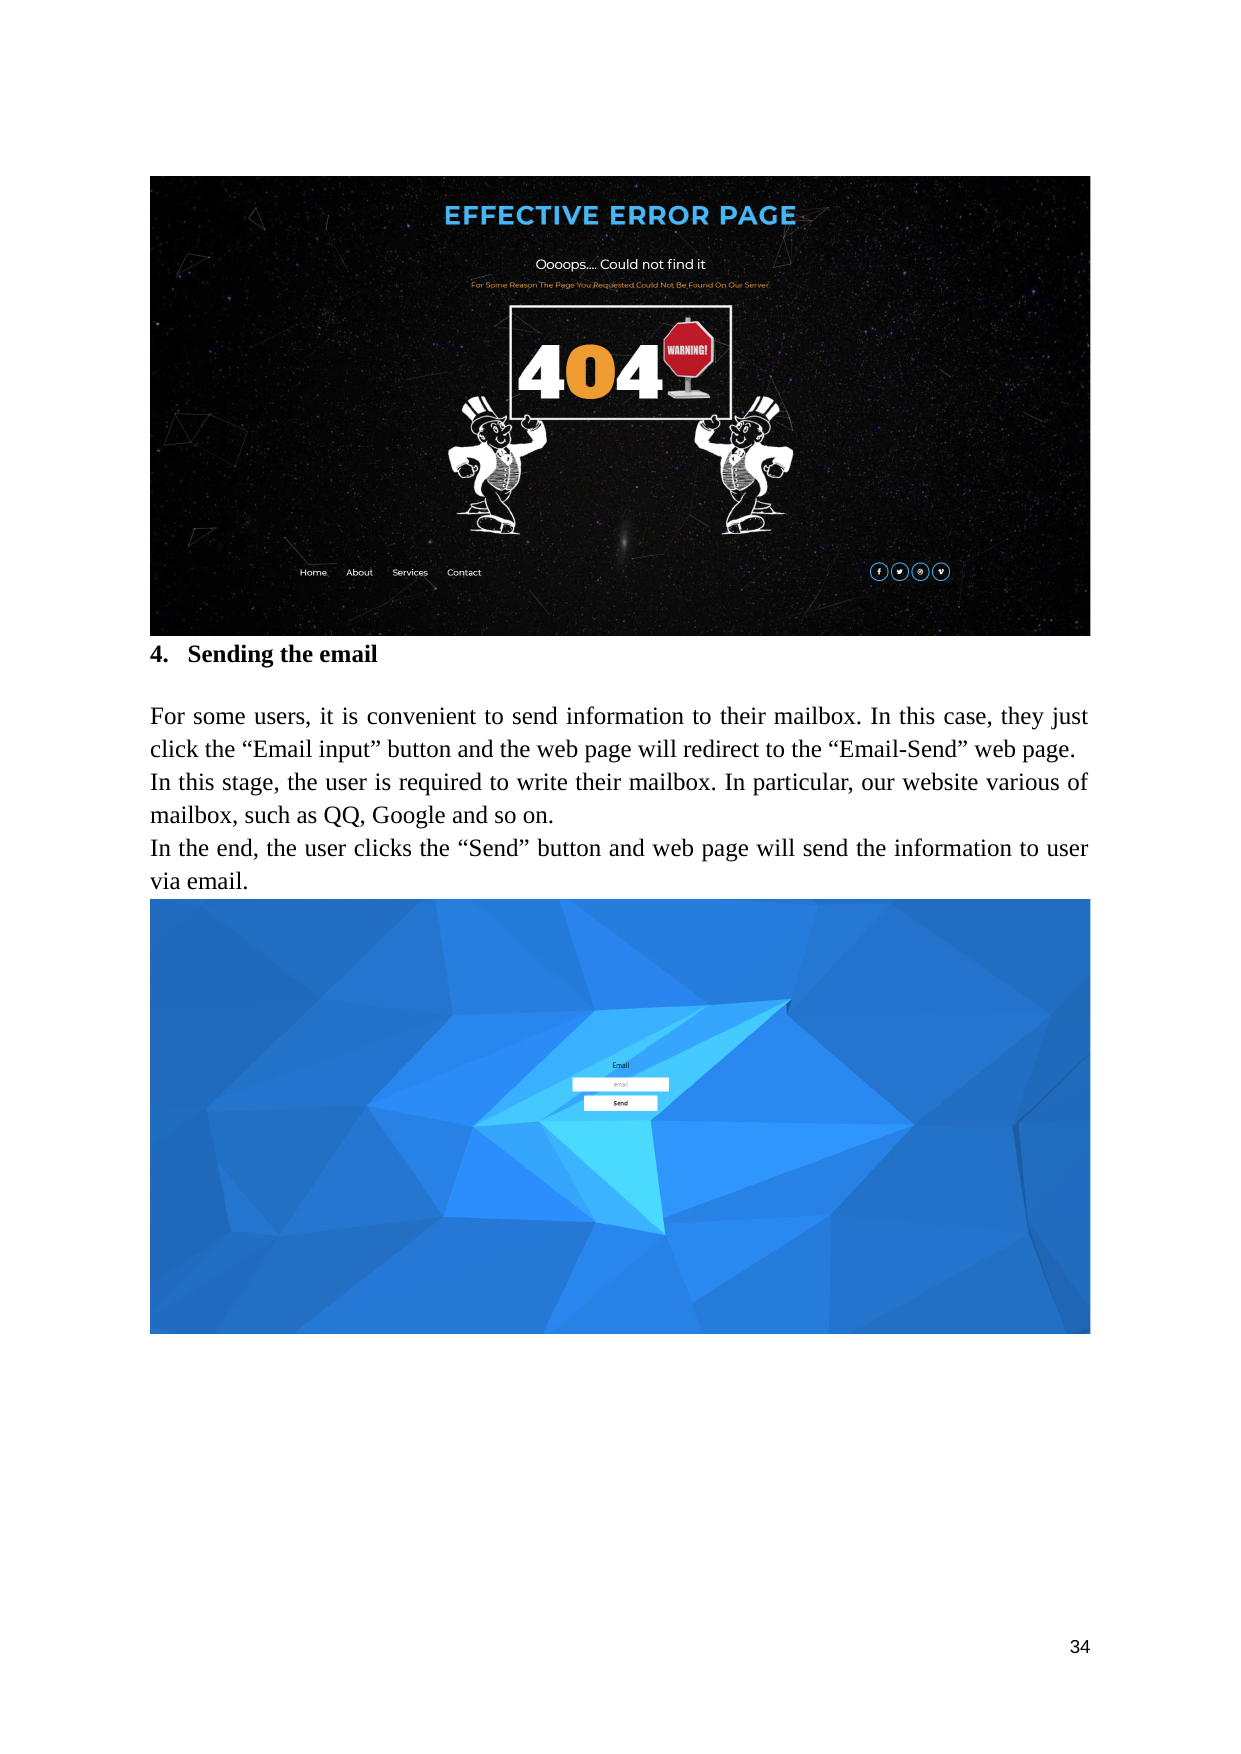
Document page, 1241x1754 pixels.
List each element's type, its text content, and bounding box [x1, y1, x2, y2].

text For some users, it is convenient to send information to their mailbox. In this case, they just click the “Email input” button and the web page will redirect to the “Email-Send” web page. [150, 701, 1090, 763]
text In this stage, the user is required to write their mailbox. In particular, our website various of mailbox, such as QQ, Google and so on. [150, 767, 1090, 829]
picture [150, 176, 1091, 636]
list Sending the email [150, 639, 1090, 668]
picture [150, 899, 1091, 1334]
text In the end, the user clicks the “Send” button and web page will send the information to user via email. [150, 833, 1090, 895]
